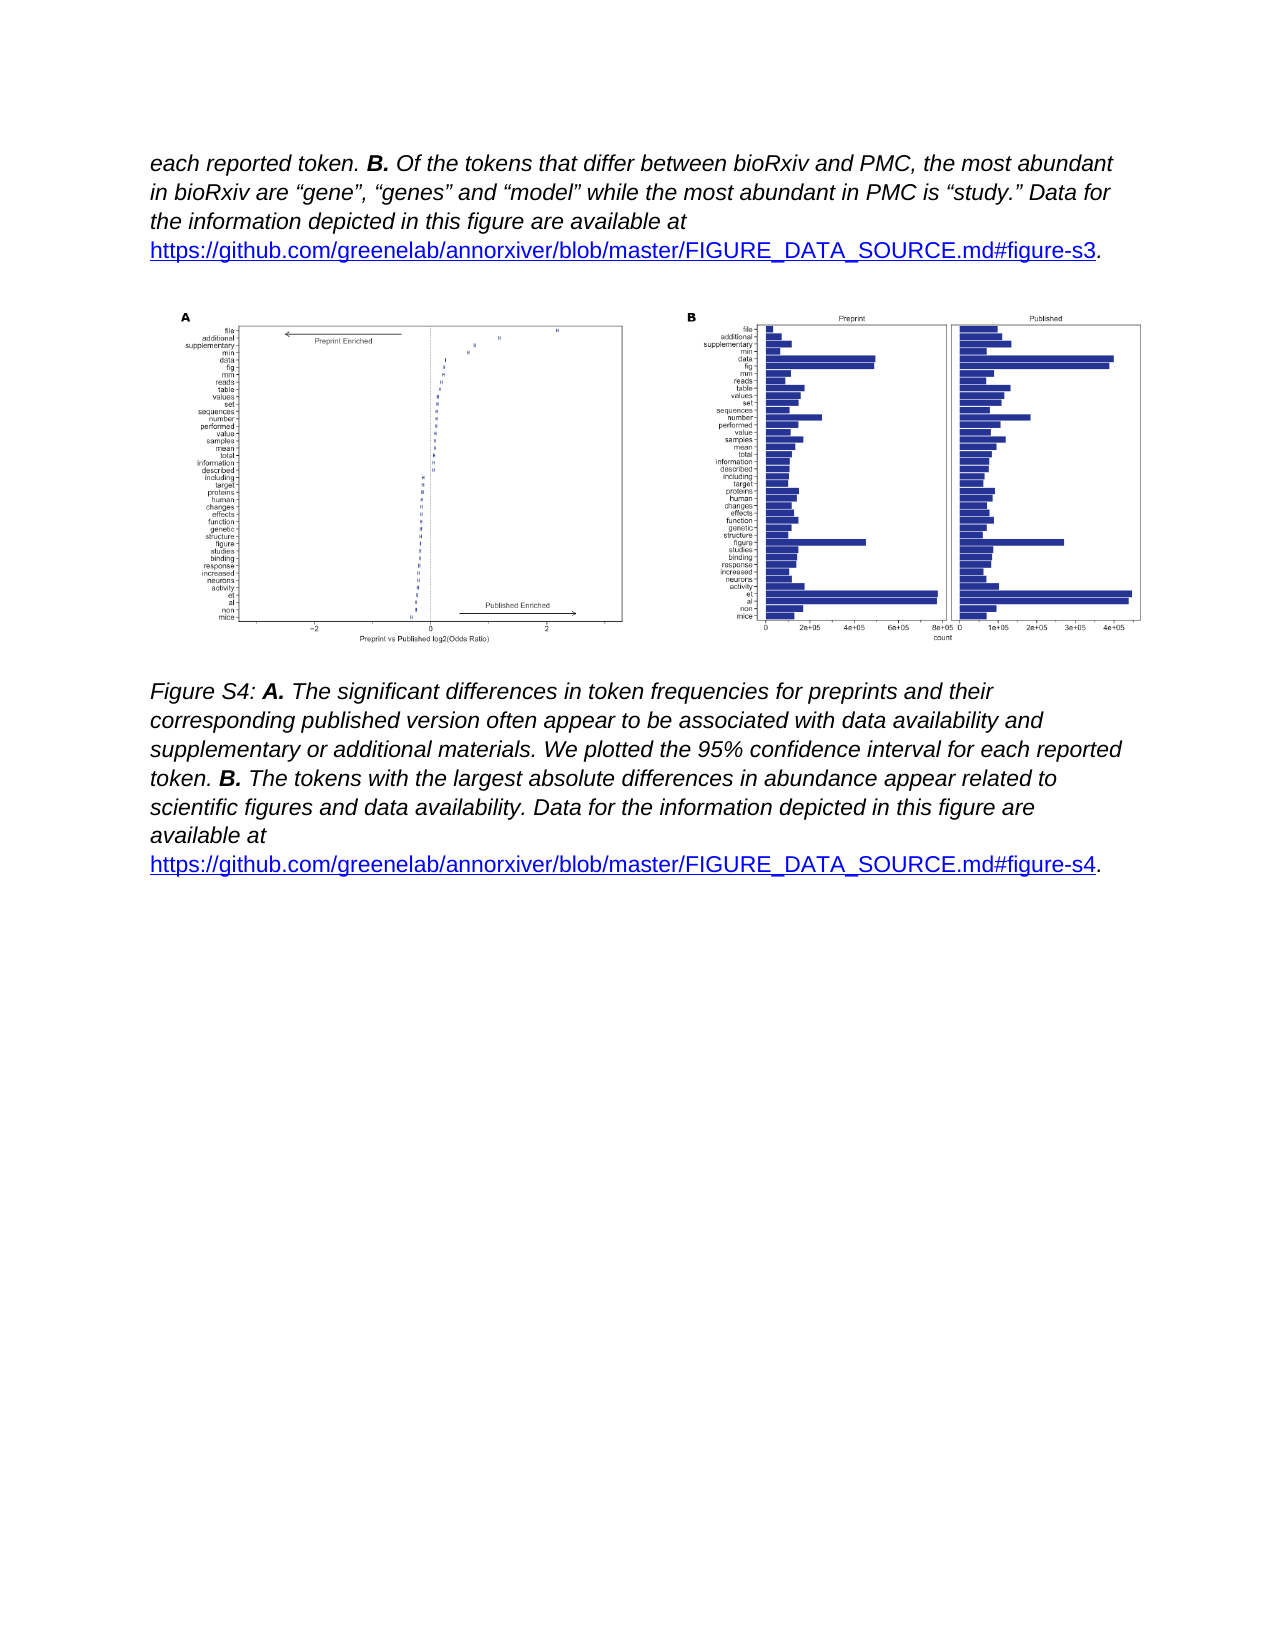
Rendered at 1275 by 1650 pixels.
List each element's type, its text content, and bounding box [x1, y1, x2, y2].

picture [168, 290, 1144, 651]
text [150, 150, 1125, 263]
text Figure S4: A. The significant differences in token frequencies for preprints and their corresponding published version often appear to be associated with data availability and supplementary or additional materials. We plotted the 95% confidence interval for each reported token. B. The tokens with the largest absolute differences in abundance appear related to scientific figures and data availability. Data for the information depicted in this figure are available at https://github.com/greenelab/annorxiver/blob/master/FIGURE_DATA_SOURCE.md#figure-s4. [150, 678, 1125, 878]
